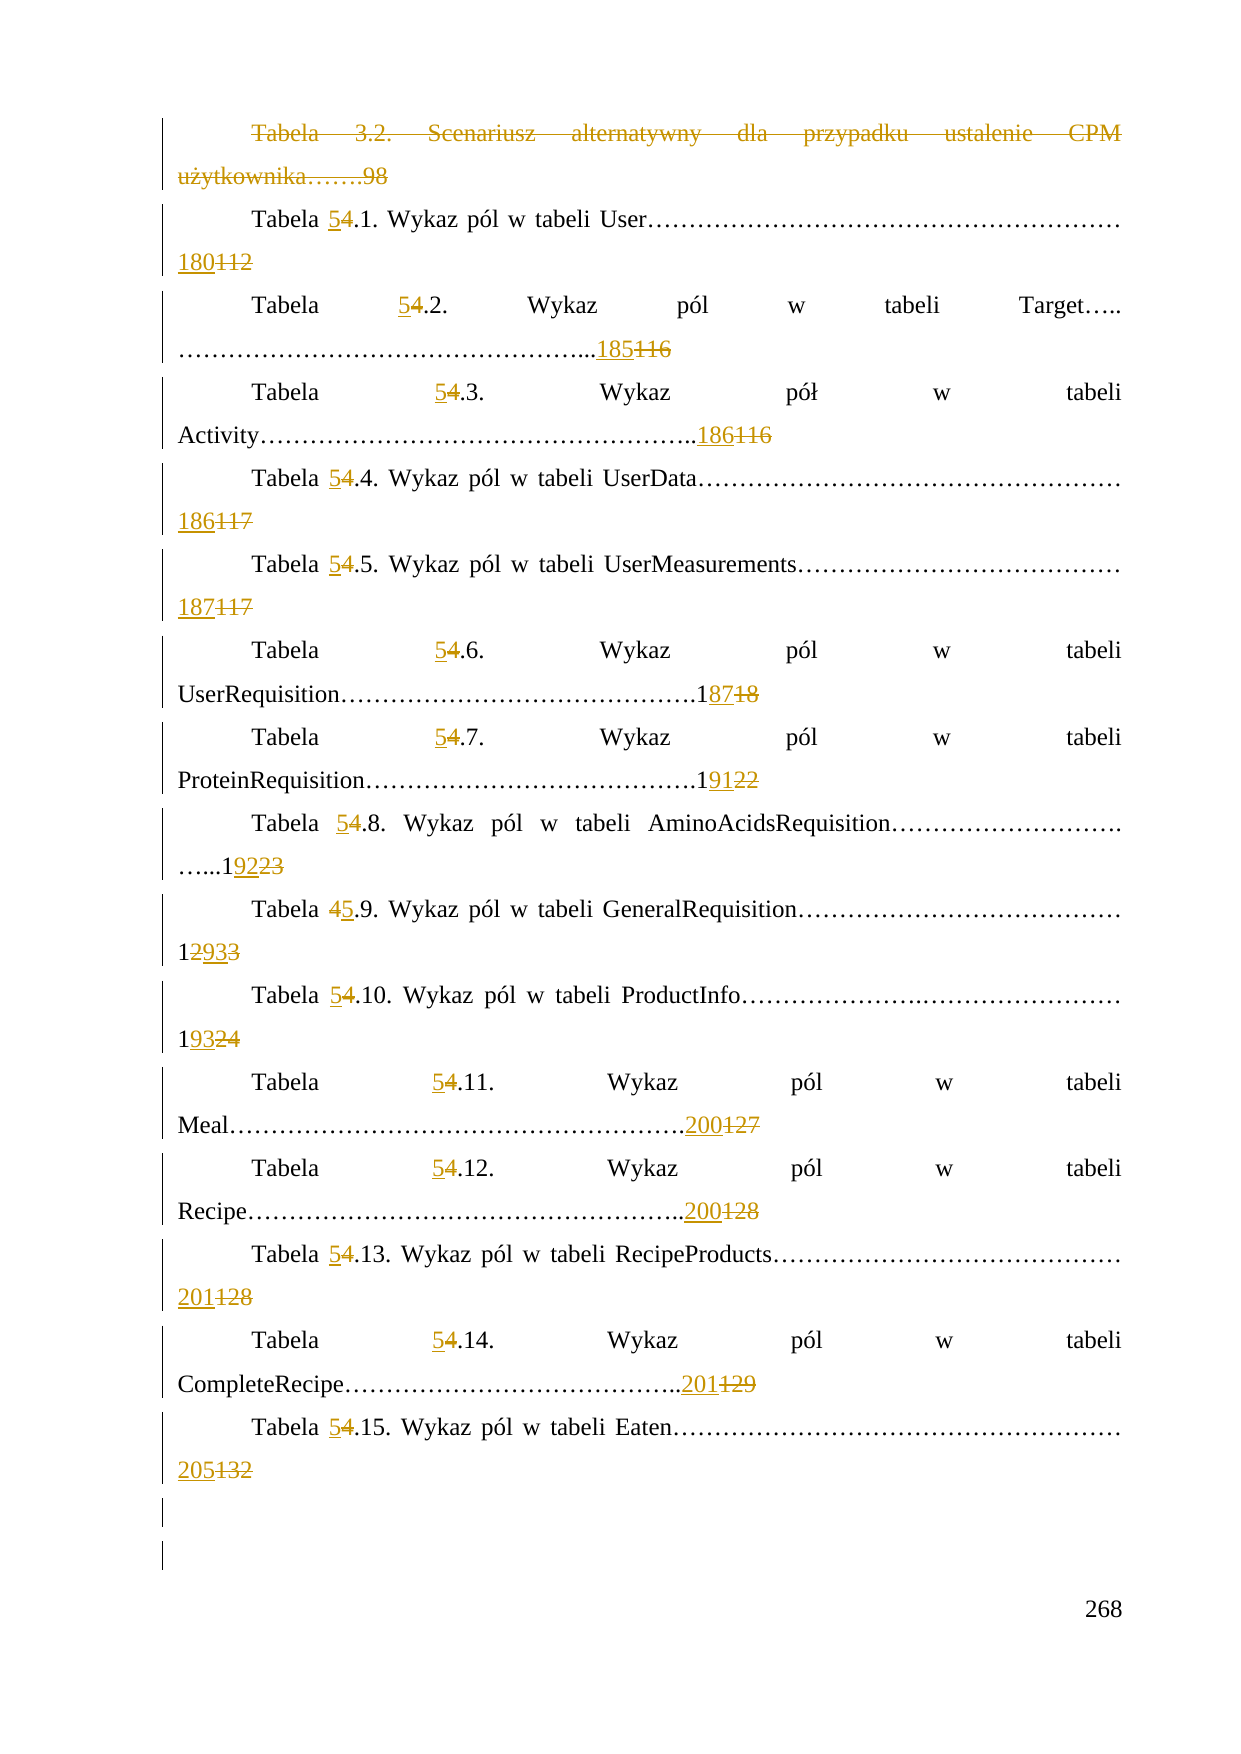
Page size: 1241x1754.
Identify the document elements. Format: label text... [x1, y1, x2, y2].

text Tabela .2. Wykaz pól w tabeli Target…..…………………………………………... [177, 291, 1122, 362]
text Tabela .8. Wykaz pól w tabeli AminoAcidsRequisition……………………….…...1 [177, 808, 1122, 880]
text Tabela .11. Wykaz pól w tabeli Meal………………………………………………. [177, 1067, 1122, 1139]
text Tabela .6. Wykaz pól w tabeli UserRequisition…………………………………….1 [177, 636, 1122, 707]
text Tabela .12. Wykaz pól w tabeli Recipe…………………………………………….. [177, 1153, 1122, 1225]
text Tabela .1. Wykaz pól w tabeli User………………………………………………… [177, 204, 1122, 276]
text Tabela .4. Wykaz pól w tabeli UserData…………………………………………… [177, 463, 1122, 535]
text Tabela .14. Wykaz pól w tabeli CompleteRecipe………………………………….. [177, 1326, 1122, 1397]
text Tabela .10. Wykaz pól w tabeli ProductInfo………………….……………………1 [177, 981, 1122, 1052]
text Tabela .5. Wykaz pól w tabeli UserMeasurements………………………………… [177, 549, 1122, 621]
text Tabela .15. Wykaz pól w tabeli Eaten……………………………………………… [177, 1412, 1122, 1484]
text Tabela .3. Wykaz pół w tabeli Activity…………………………………………….. [177, 377, 1122, 449]
text Tabela .9. Wykaz pól w tabeli GeneralRequisition…………………………………1 [177, 894, 1122, 966]
text Tabela .13. Wykaz pól w tabeli RecipeProducts…………………………………… [177, 1239, 1122, 1311]
text Tabela .7. Wykaz pól w tabeli ProteinRequisition………………………………….1 [177, 722, 1122, 794]
